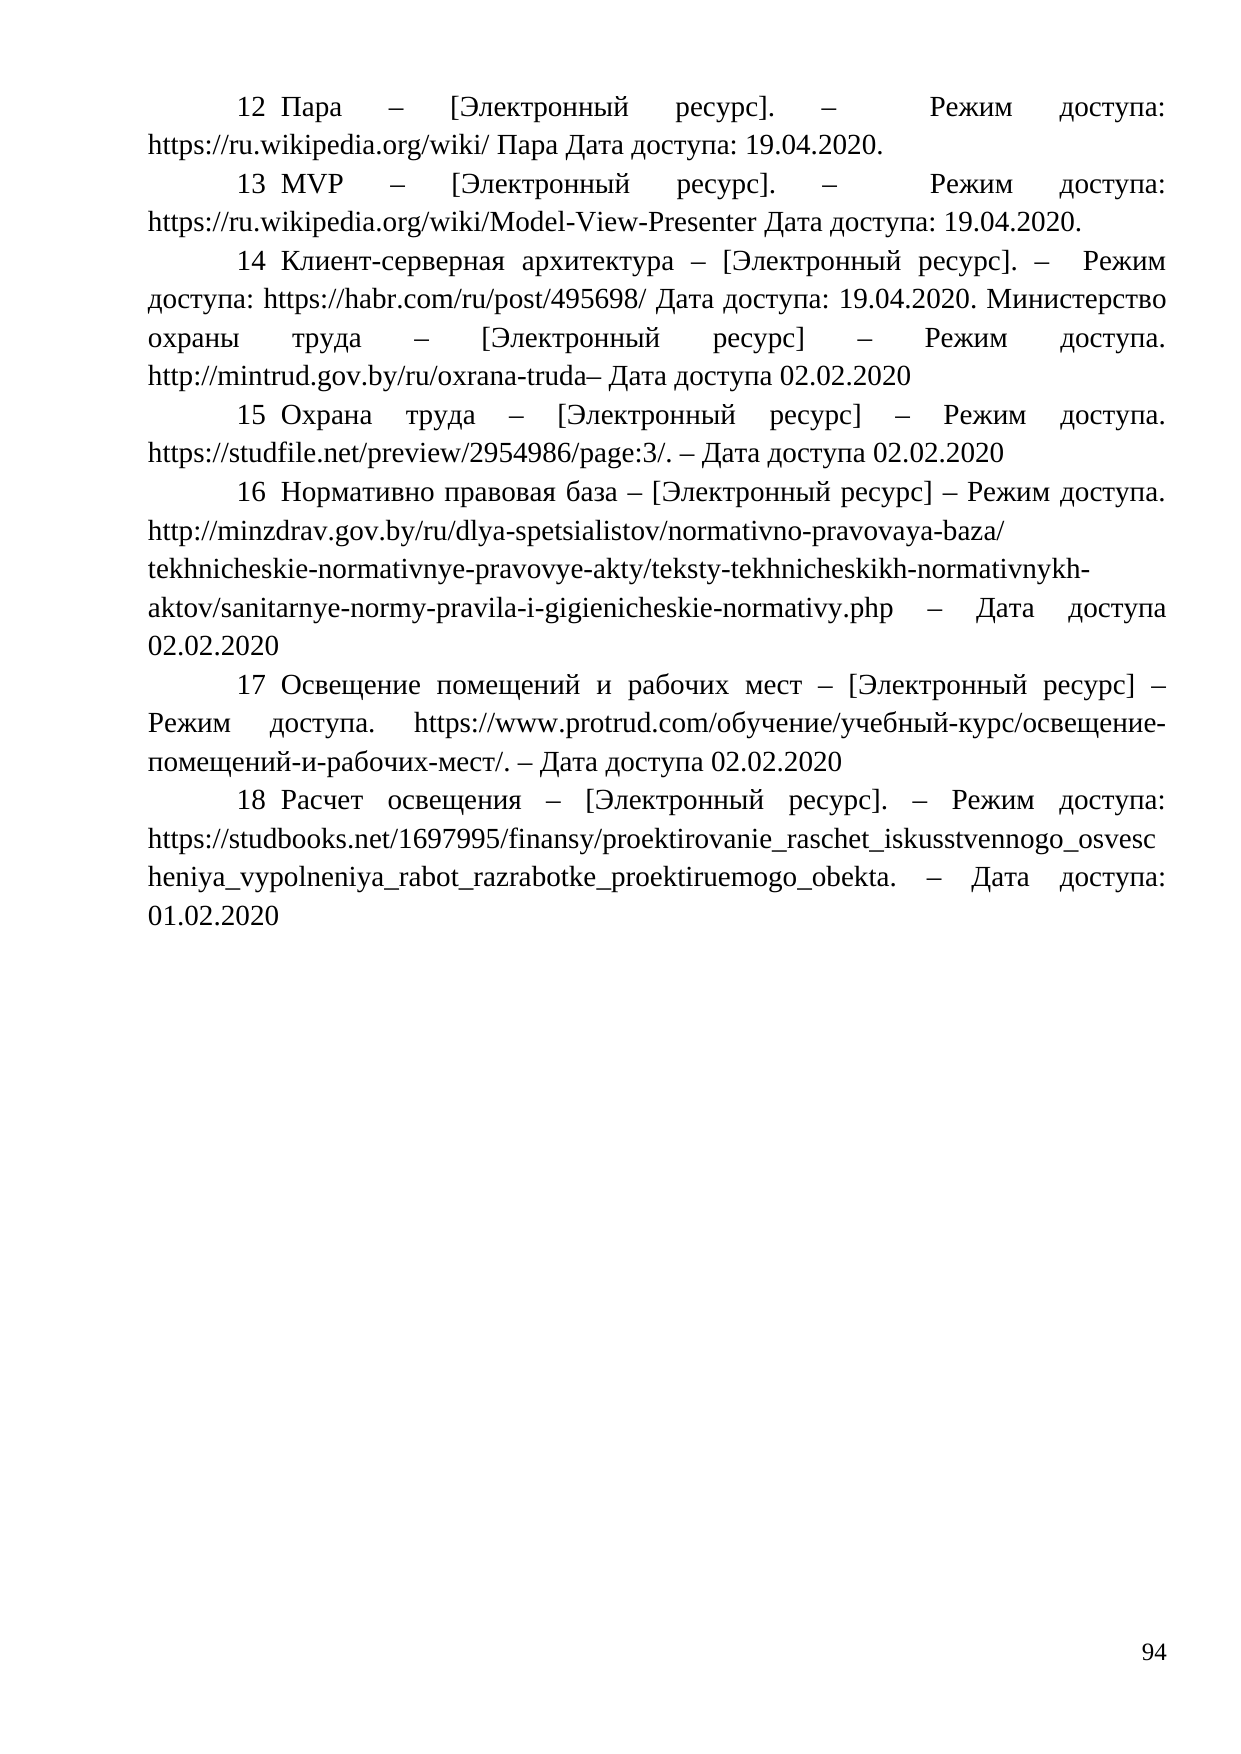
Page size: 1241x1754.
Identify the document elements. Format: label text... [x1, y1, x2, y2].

list Расчет освещения – [Электронный ресурс]. – Режим доступа: https://studbooks.net/1697995/finansy/proektirovanie_raschet_iskusstvennogo_osvescheniya_vypolneniya_rabot_razrabotke_proektiruemogo_obekta. – Дата доступа: 01.02.2020 [148, 782, 1167, 932]
list Нормативно правовая база – [Электронный ресурс] – Режим доступа. http://minzdrav.gov.by/ru/dlya-spetsialistov/normativno-pravovaya-baza/tekhnicheskie-normativnye-pravovye-akty/teksty-tekhnicheskikh-normativnykh-aktov/sanitarnye-normy-pravila-i-gigienicheskie-normativy.php – Дата доступа 02.02.2020 [148, 474, 1167, 662]
list Охрана труда – [Электронный ресурс] – Режим доступа. https://studfile.net/preview/2954986/page:3/. – Дата доступа 02.02.2020 [148, 397, 1167, 469]
list MVP – [Электронный ресурс]. – Режим доступа: https://ru.wikipedia.org/wiki/Model-View-Presenter Дата доступа: 19.04.2020. [148, 166, 1167, 238]
list Освещение помещений и рабочих мест – [Электронный ресурс] – Режим доступа. https://www.protrud.com/обучение/учебный-курс/освещение-помещений-и-рабочих-мест/. – Дата доступа 02.02.2020 [148, 667, 1167, 777]
list Пара – [Электронный ресурс]. – Режим доступа: https://ru.wikipedia.org/wiki/ Пара Дата доступа: 19.04.2020. [148, 89, 1167, 161]
list Клиент-серверная архитектура – [Электронный ресурс]. – Режим доступа: https://habr.com/ru/post/495698/ Дата доступа: 19.04.2020. Министерство охраны труда – [Электронный ресурс] – Режим доступа. http://mintrud.gov.by/ru/oxrana-truda– Дата доступа 02.02.2020 [148, 243, 1167, 392]
